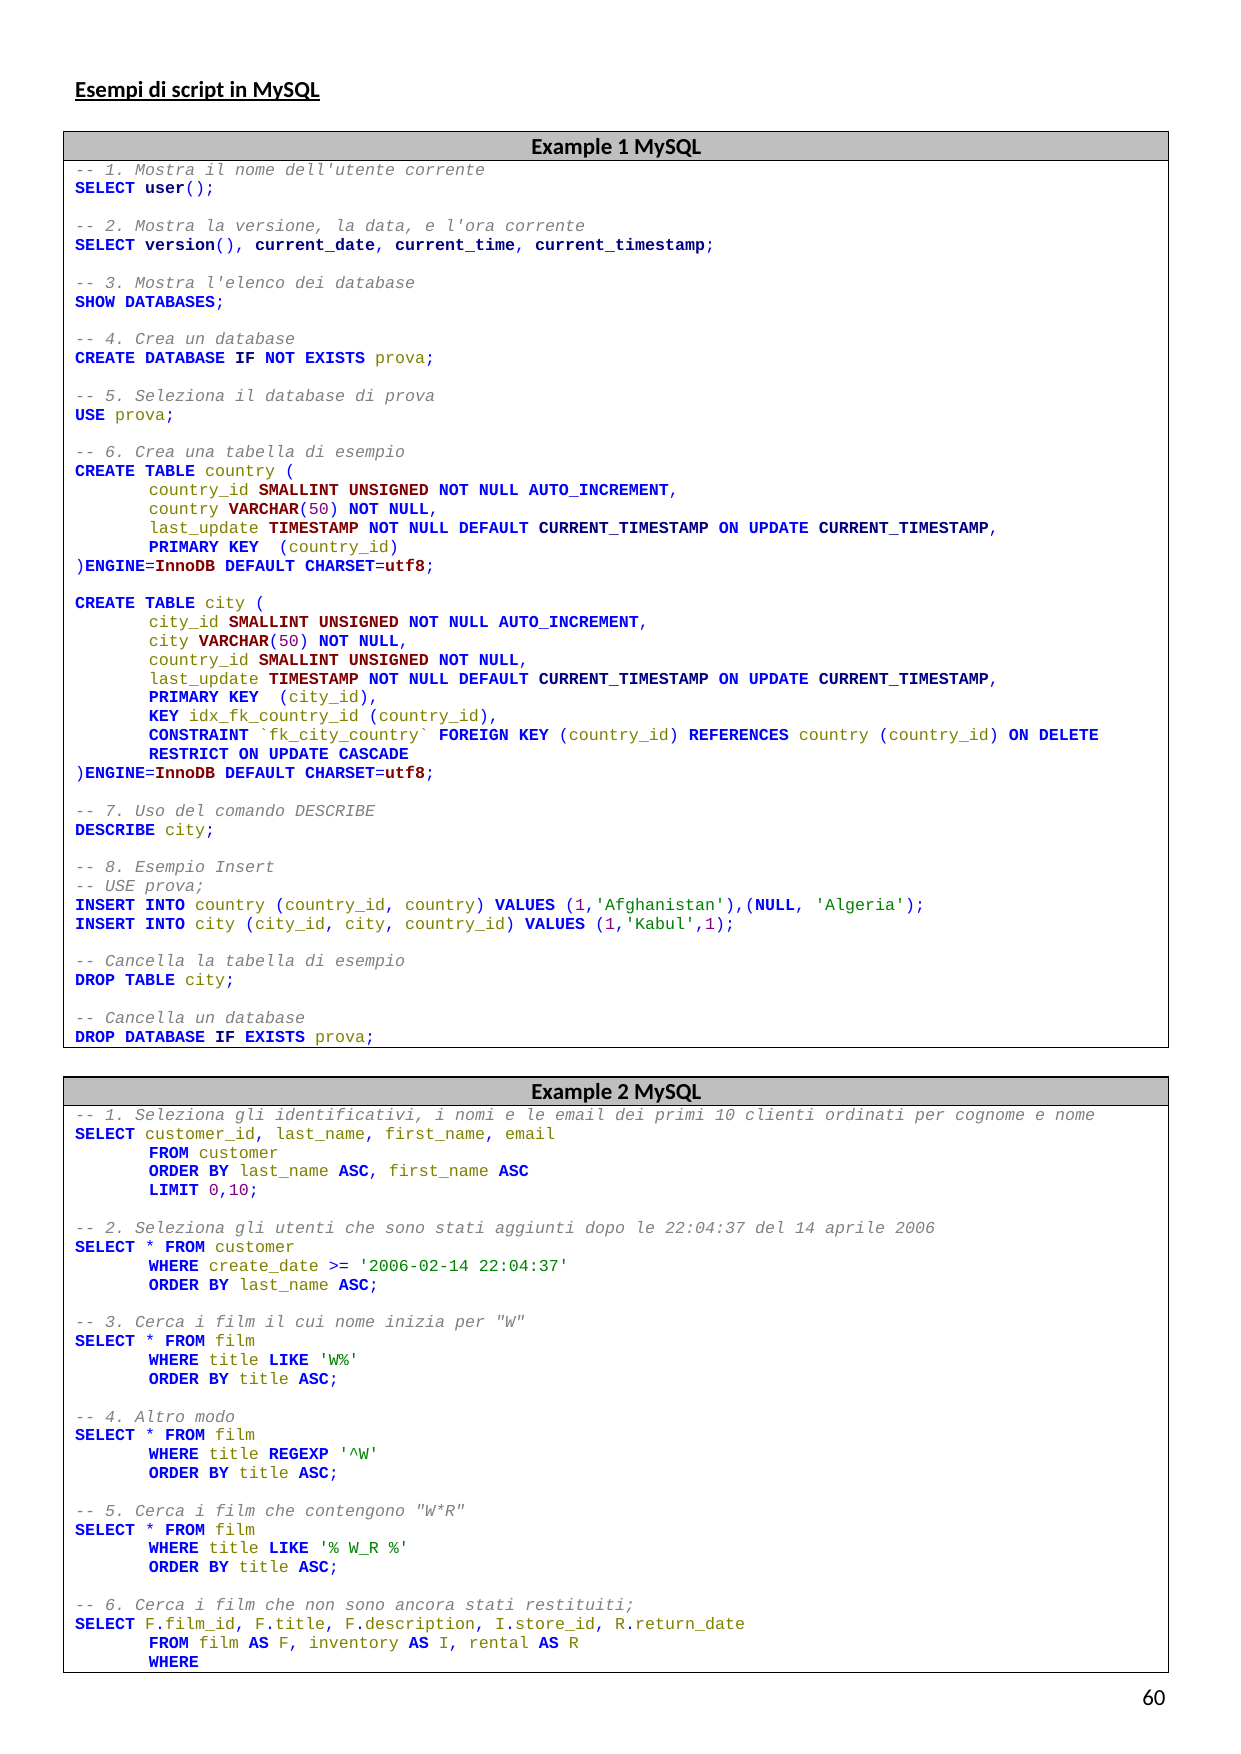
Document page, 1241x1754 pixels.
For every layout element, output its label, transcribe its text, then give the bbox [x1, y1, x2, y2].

table_header Example 2 MySQL [64, 1078, 1168, 1105]
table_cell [64, 1106, 1168, 1672]
subtitle Esempi di script in MySQL [75, 75, 1165, 103]
table_header Example 1 MySQL [64, 132, 1168, 160]
table_cell -- 1. Mostra il nome dell'utente corrente SELECT user(); -- 2. Mostra la versione, la data, e l'ora corrente SELECT version(), current_date, current_time, current_timestamp; -- 3. Mostra l'elenco dei database SHOW DATABASES; -- 4. Crea un database CREATE DATABASE IF NOT EXISTS prova; -- 5. Seleziona il database di prova USE prova; -- 6. Crea una tabella di esempio CREATE TABLE country ( country_id SMALLINT UNSIGNED NOT NULL AUTO_INCREMENT, country VARCHAR(50) NOT NULL, last_update TIMESTAMP NOT NULL DEFAULT CURRENT_TIMESTAMP ON UPDATE CURRENT_TIMESTAMP, PRIMARY KEY (country_id) )ENGINE=InnoDB DEFAULT CHARSET=utf8; CREATE TABLE city ( city_id SMALLINT UNSIGNED NOT NULL AUTO_INCREMENT, city VARCHAR(50) NOT NULL, country_id SMALLINT UNSIGNED NOT NULL, last_update TIMESTAMP NOT NULL DEFAULT CURRENT_TIMESTAMP ON UPDATE CURRENT_TIMESTAMP, PRIMARY KEY (city_id), KEY idx_fk_country_id (country_id), CONSTRAINT `fk_city_country` FOREIGN KEY (country_id) REFERENCES country (country_id) ON DELETE RESTRICT ON UPDATE CASCADE )ENGINE=InnoDB DEFAULT CHARSET=utf8; -- 7. Uso del comando DESCRIBE DESCRIBE city; -- 8. Esempio Insert -- USE prova; INSERT INTO country (country_id, country) VALUES (1,'Afghanistan'),(NULL, 'Algeria'); INSERT INTO city (city_id, city, country_id) VALUES (1,'Kabul',1); -- Cancella la tabella di esempio DROP TABLE city; -- Cancella un database DROP DATABASE IF EXISTS prova; [64, 161, 1168, 1047]
